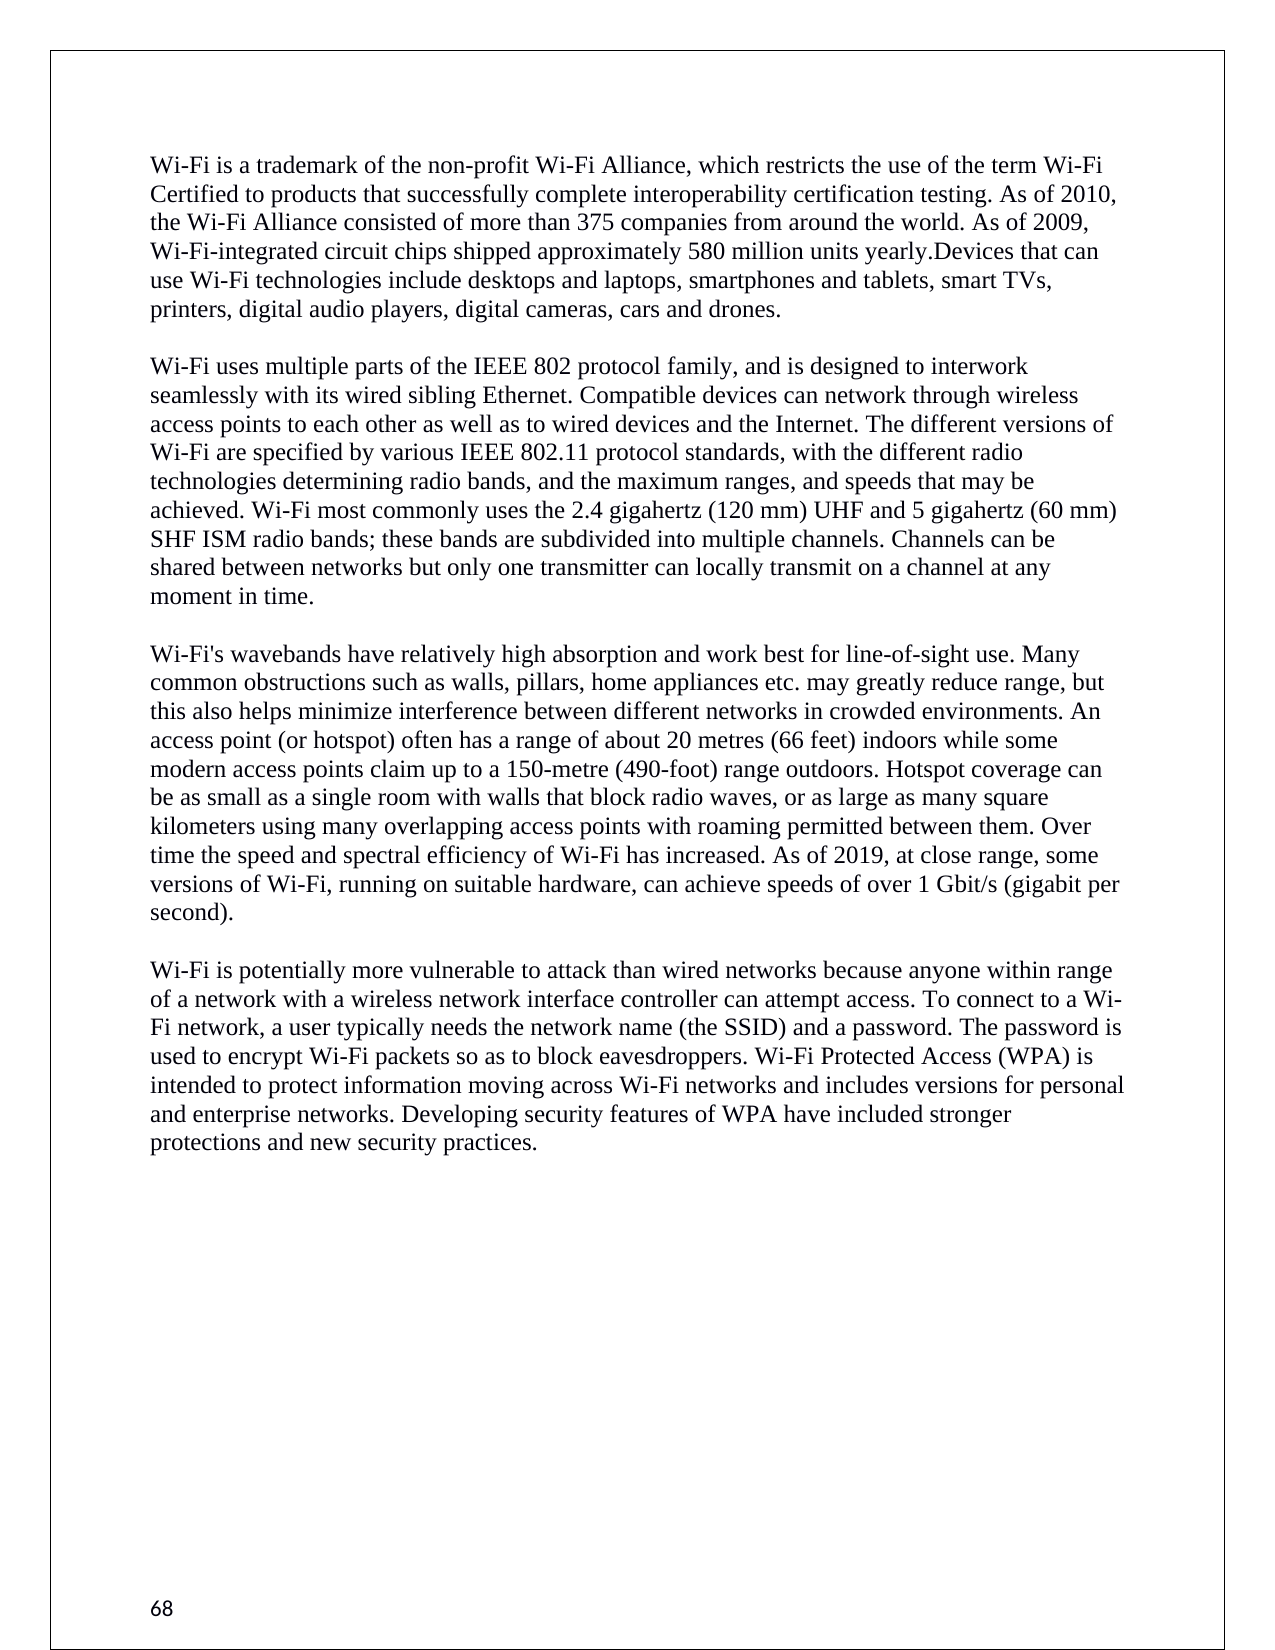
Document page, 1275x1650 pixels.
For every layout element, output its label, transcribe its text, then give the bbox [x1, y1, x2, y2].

text Wi-Fi's wavebands have relatively high absorption and work best for line-of-sight use. Many common obstructions such as walls, pillars, home appliances etc. may greatly reduce range, but this also helps minimize interference between different networks in crowded environments. An access point (or hotspot) often has a range of about 20 metres (66 feet) indoors while some modern access points claim up to a 150-metre (490-foot) range outdoors. Hotspot coverage can be as small as a single room with walls that block radio waves, or as large as many square kilometers using many overlapping access points with roaming permitted between them. Over time the speed and spectral efficiency of Wi-Fi has increased. As of 2019, at close range, some versions of Wi-Fi, running on suitable hardware, can achieve speeds of over 1 Gbit/s (gigabit per second). [150, 639, 1125, 926]
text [150, 150, 1125, 322]
text Wi-Fi is potentially more vulnerable to attack than wired networks because anyone within range of a network with a wireless network interface controller can attempt access. To connect to a Wi-Fi network, a user typically needs the network name (the SSID) and a password. The password is used to encrypt Wi-Fi packets so as to block eavesdroppers. Wi-Fi Protected Access (WPA) is intended to protect information moving across Wi-Fi networks and includes versions for personal and enterprise networks. Developing security features of WPA have included stronger protections and new security practices. [150, 955, 1125, 1156]
text Wi-Fi uses multiple parts of the IEEE 802 protocol family, and is designed to interwork seamlessly with its wired sibling Ethernet. Compatible devices can network through wireless access points to each other as well as to wired devices and the Internet. The different versions of Wi-Fi are specified by various IEEE 802.11 protocol standards, with the different radio technologies determining radio bands, and the maximum ranges, and speeds that may be achieved. Wi-Fi most commonly uses the 2.4 gigahertz (120 mm) UHF and 5 gigahertz (60 mm) SHF ISM radio bands; these bands are subdivided into multiple channels. Channels can be shared between networks but only one transmitter can locally transmit on a channel at any moment in time. [150, 351, 1125, 610]
